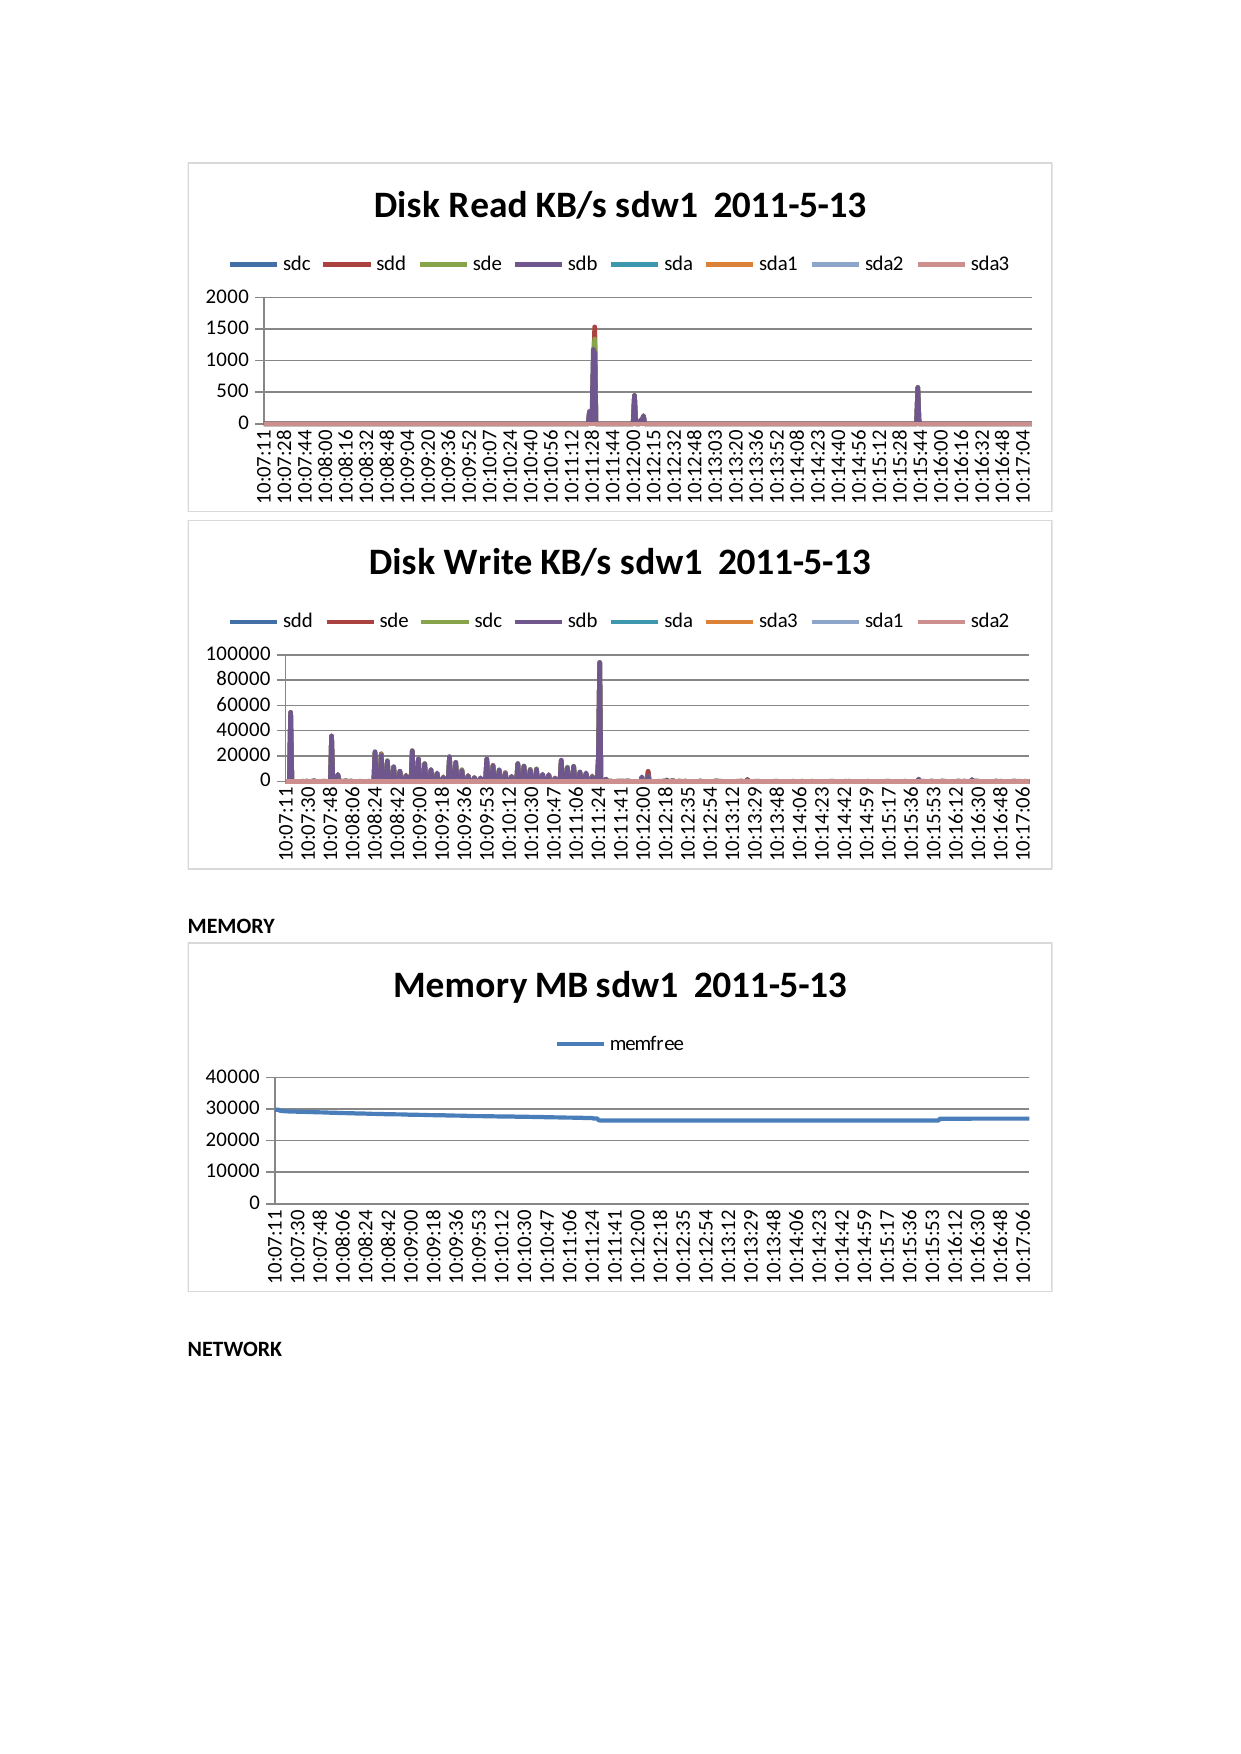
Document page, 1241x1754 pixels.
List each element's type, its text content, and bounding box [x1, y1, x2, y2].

text MEMORY [187, 909, 1053, 942]
text NETWORK [187, 1332, 1053, 1364]
